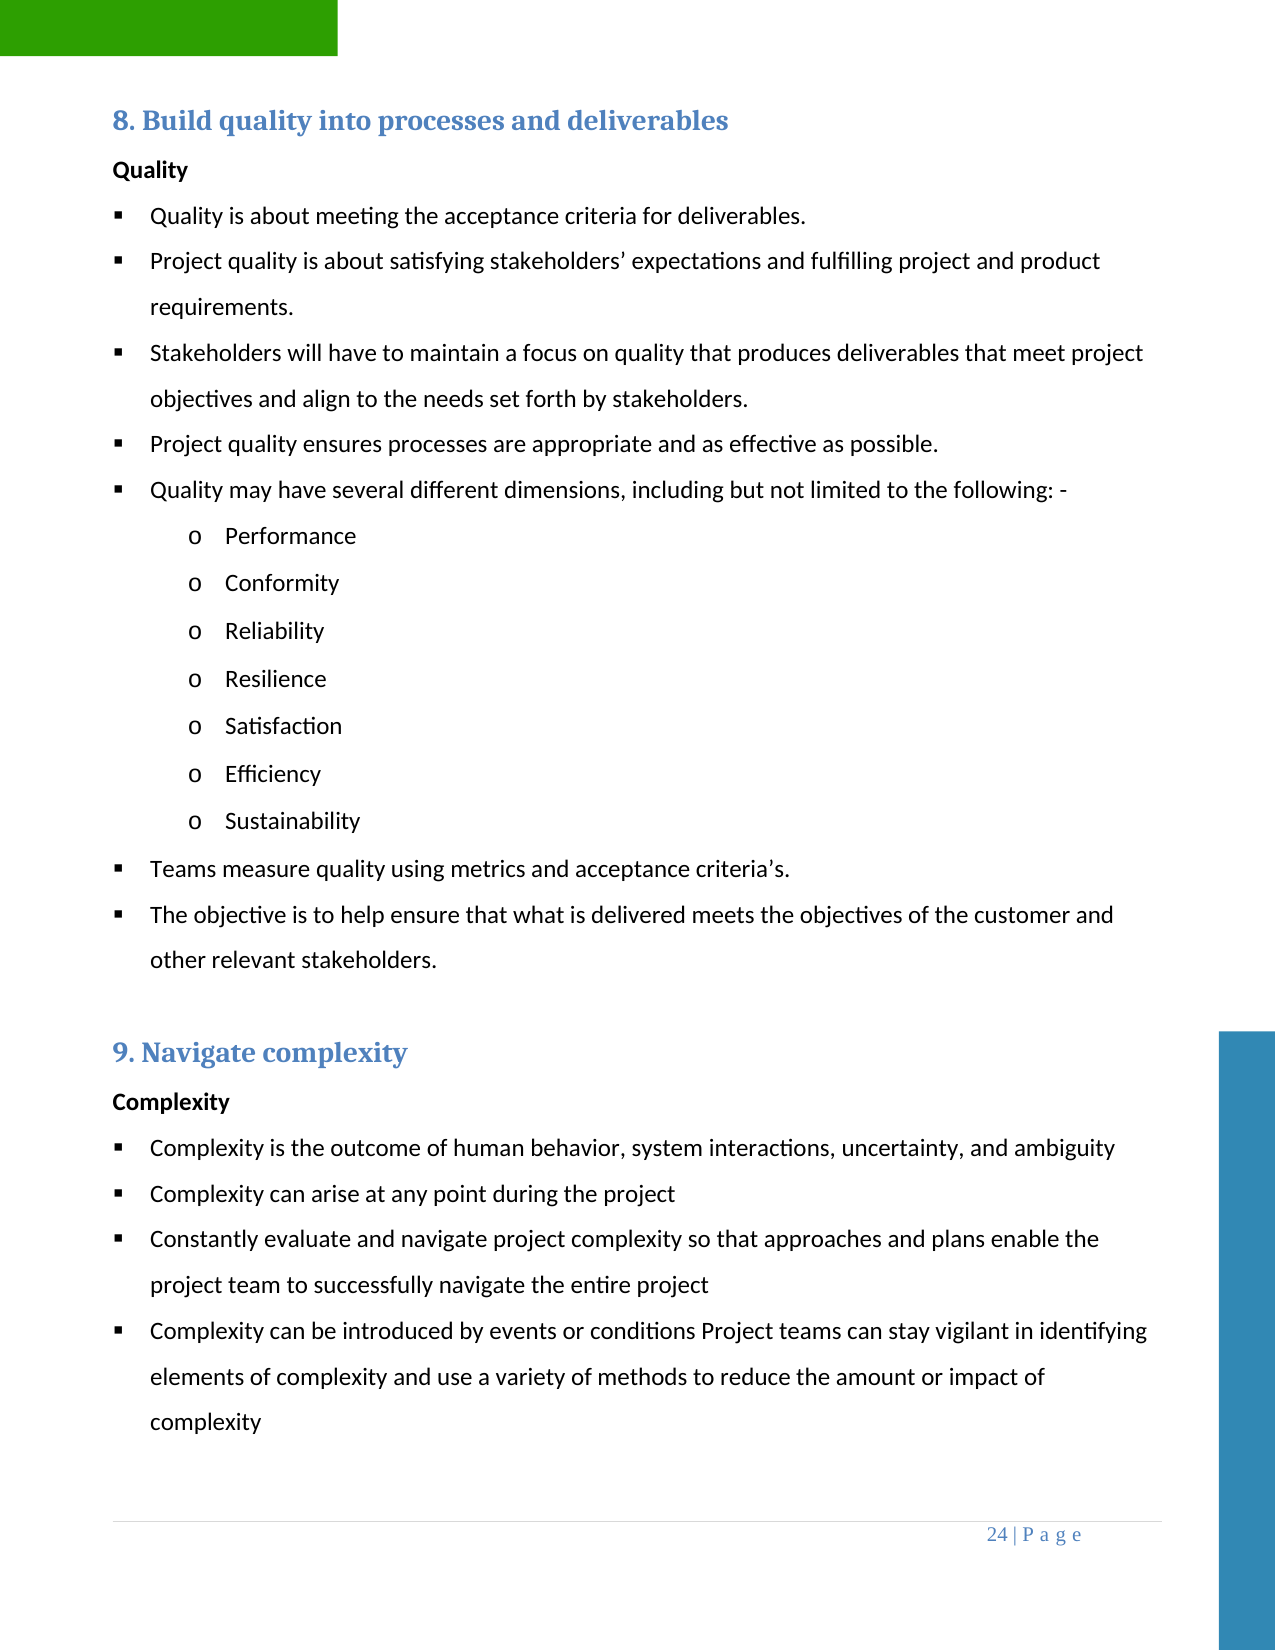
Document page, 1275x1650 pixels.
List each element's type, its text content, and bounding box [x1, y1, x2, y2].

list Stakeholders will have to maintain a focus on quality that produces deliverables that meet project objectives and align to the needs set forth by stakeholders. [112, 337, 1162, 413]
list Satisfaction [187, 710, 1162, 742]
list Quality may have several different dimensions, including but not limited to the following: - [112, 474, 1162, 505]
list Complexity can be introduced by events or conditions Project teams can stay vigilant in identifying elements of complexity and use a variety of methods to reduce the amount or impact of complexity [112, 1315, 1162, 1437]
list Constantly evaluate and navigate project complexity so that approaches and plans enable the project team to successfully navigate the entire project [112, 1223, 1162, 1300]
list Conformity [187, 567, 1162, 599]
list Resilience [187, 663, 1162, 694]
list Teams measure quality using metrics and acceptance criteria’s. [112, 853, 1162, 884]
list The objective is to help ensure that what is delivered meets the objectives of the customer and other relevant stakeholders. [112, 899, 1162, 975]
list Quality is about meeting the acceptance criteria for deliverables. [112, 200, 1162, 230]
list Project quality is about satisfying stakeholders’ expectations and fulfilling project and product requirements. [112, 246, 1162, 322]
list Complexity is the outcome of human behavior, system interactions, uncertainty, and ambiguity [112, 1132, 1162, 1163]
list Efficiency [187, 758, 1162, 790]
text 8. Build quality into processes and deliverables [112, 104, 1162, 137]
text Quality [112, 154, 1162, 184]
text Complexity [112, 1086, 1162, 1117]
list Reliability [187, 615, 1162, 647]
list Project quality ensures processes are appropriate and as effective as possible. [112, 428, 1162, 459]
list Sustainability [187, 806, 1162, 837]
text 9. Navigate complexity [112, 1036, 1162, 1069]
list Performance [187, 520, 1162, 552]
list Complexity can arise at any point during the project [112, 1178, 1162, 1208]
